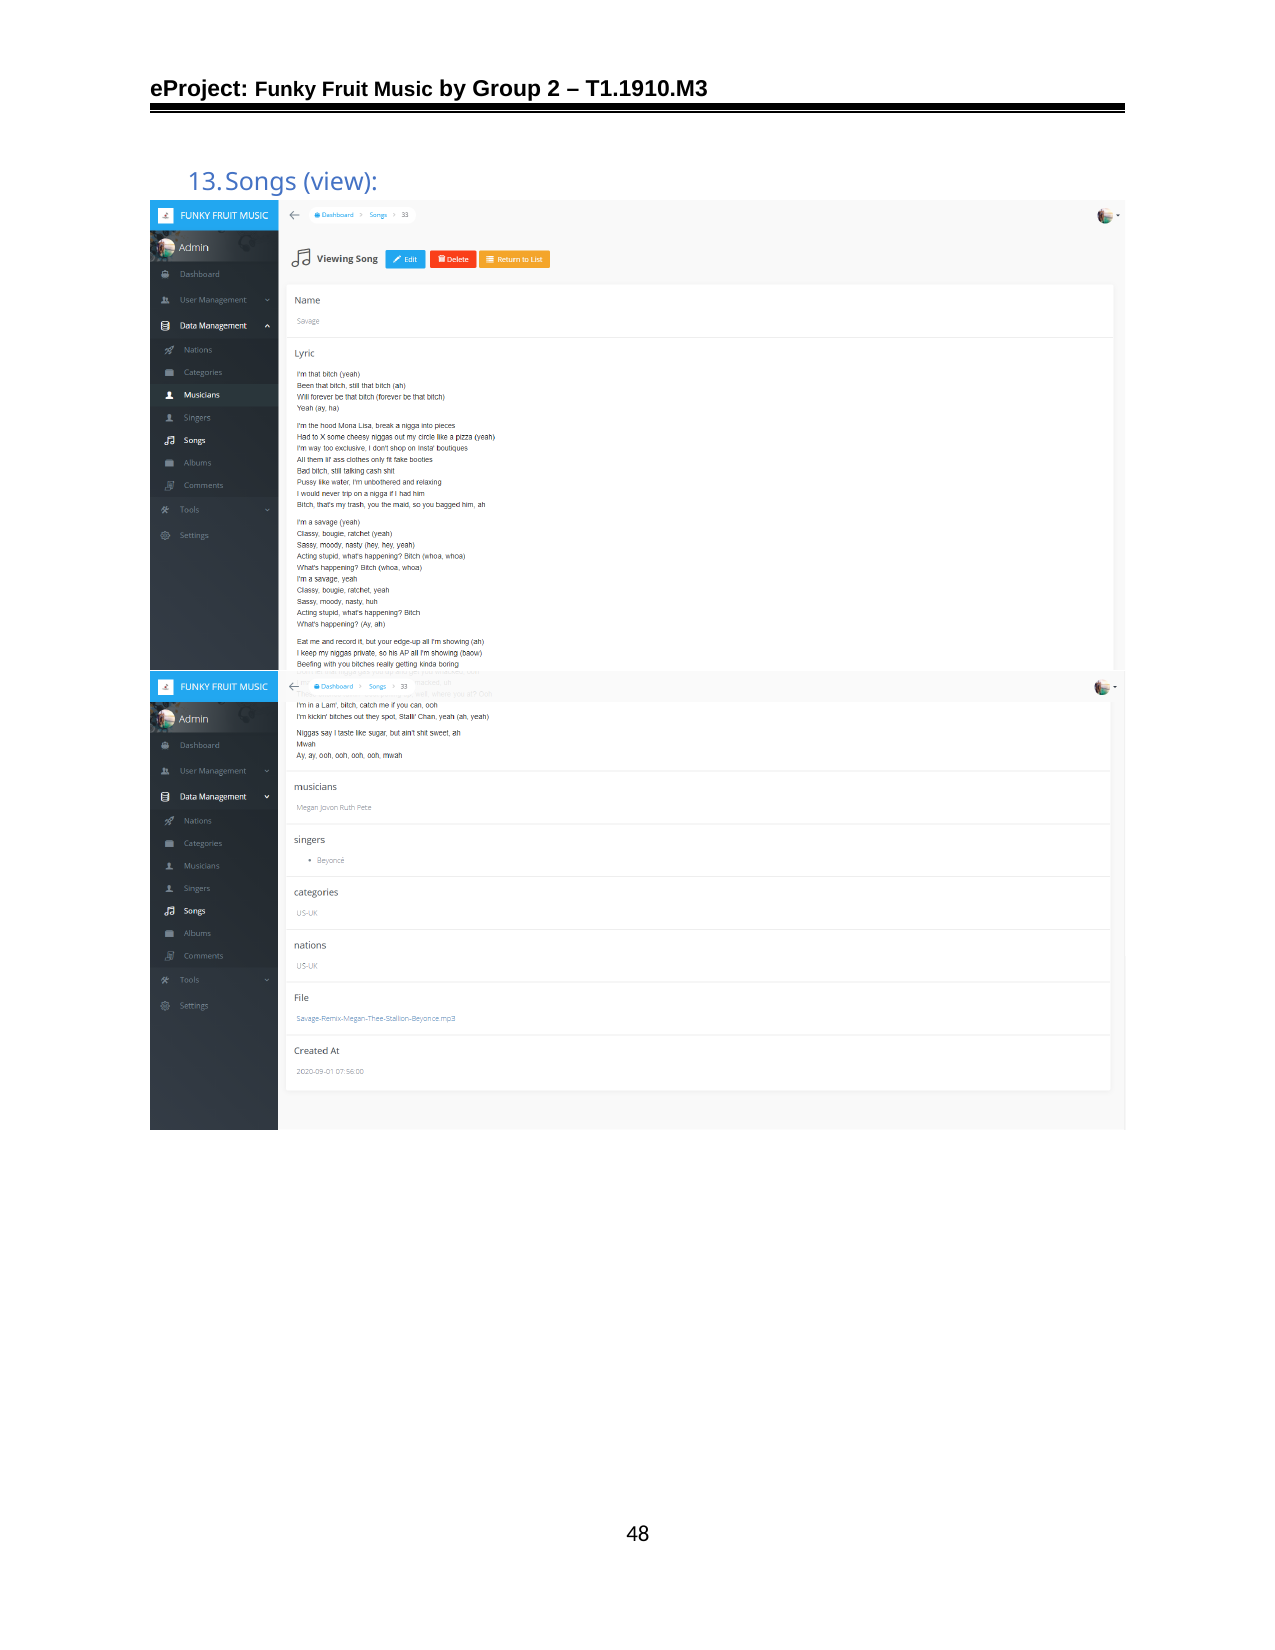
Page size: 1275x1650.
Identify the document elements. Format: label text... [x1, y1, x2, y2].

subtitle Songs (view): [187, 164, 1125, 198]
picture [150, 200, 1125, 670]
picture [150, 671, 1125, 1130]
